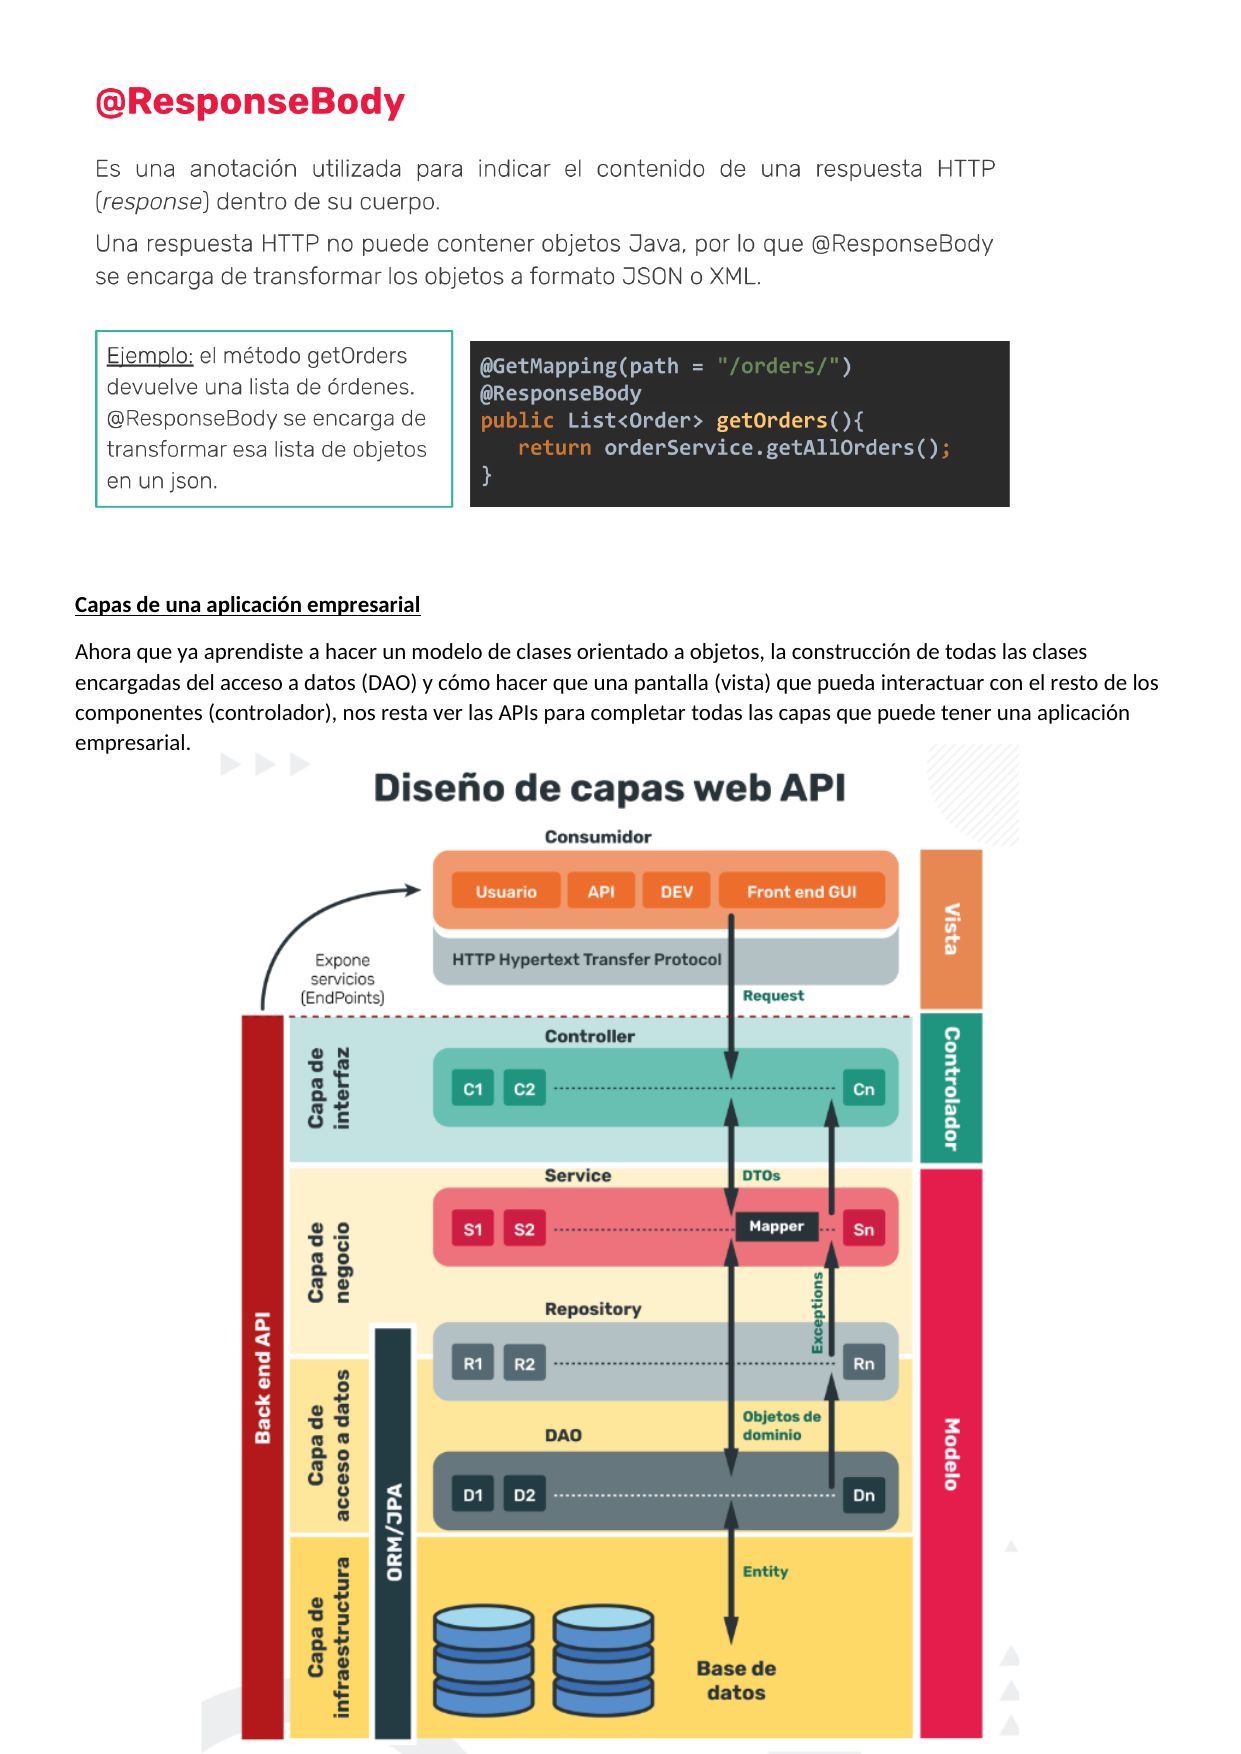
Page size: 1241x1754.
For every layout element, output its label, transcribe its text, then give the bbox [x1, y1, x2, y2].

text Ahora que ya aprendiste a hacer un modelo de clases orientado a objetos, la construcción de todas las clases encargadas del acceso a datos (DAO) y cómo hacer que una pantalla (vista) que pueda interactuar con el resto de los componentes (controlador), nos resta ver las APIs para completar todas las capas que puede tener una aplicación empresarial. [75, 637, 1165, 756]
picture [201, 756, 1020, 1754]
text Capas de una aplicación empresarial [75, 591, 1165, 619]
picture [75, 76, 1022, 525]
